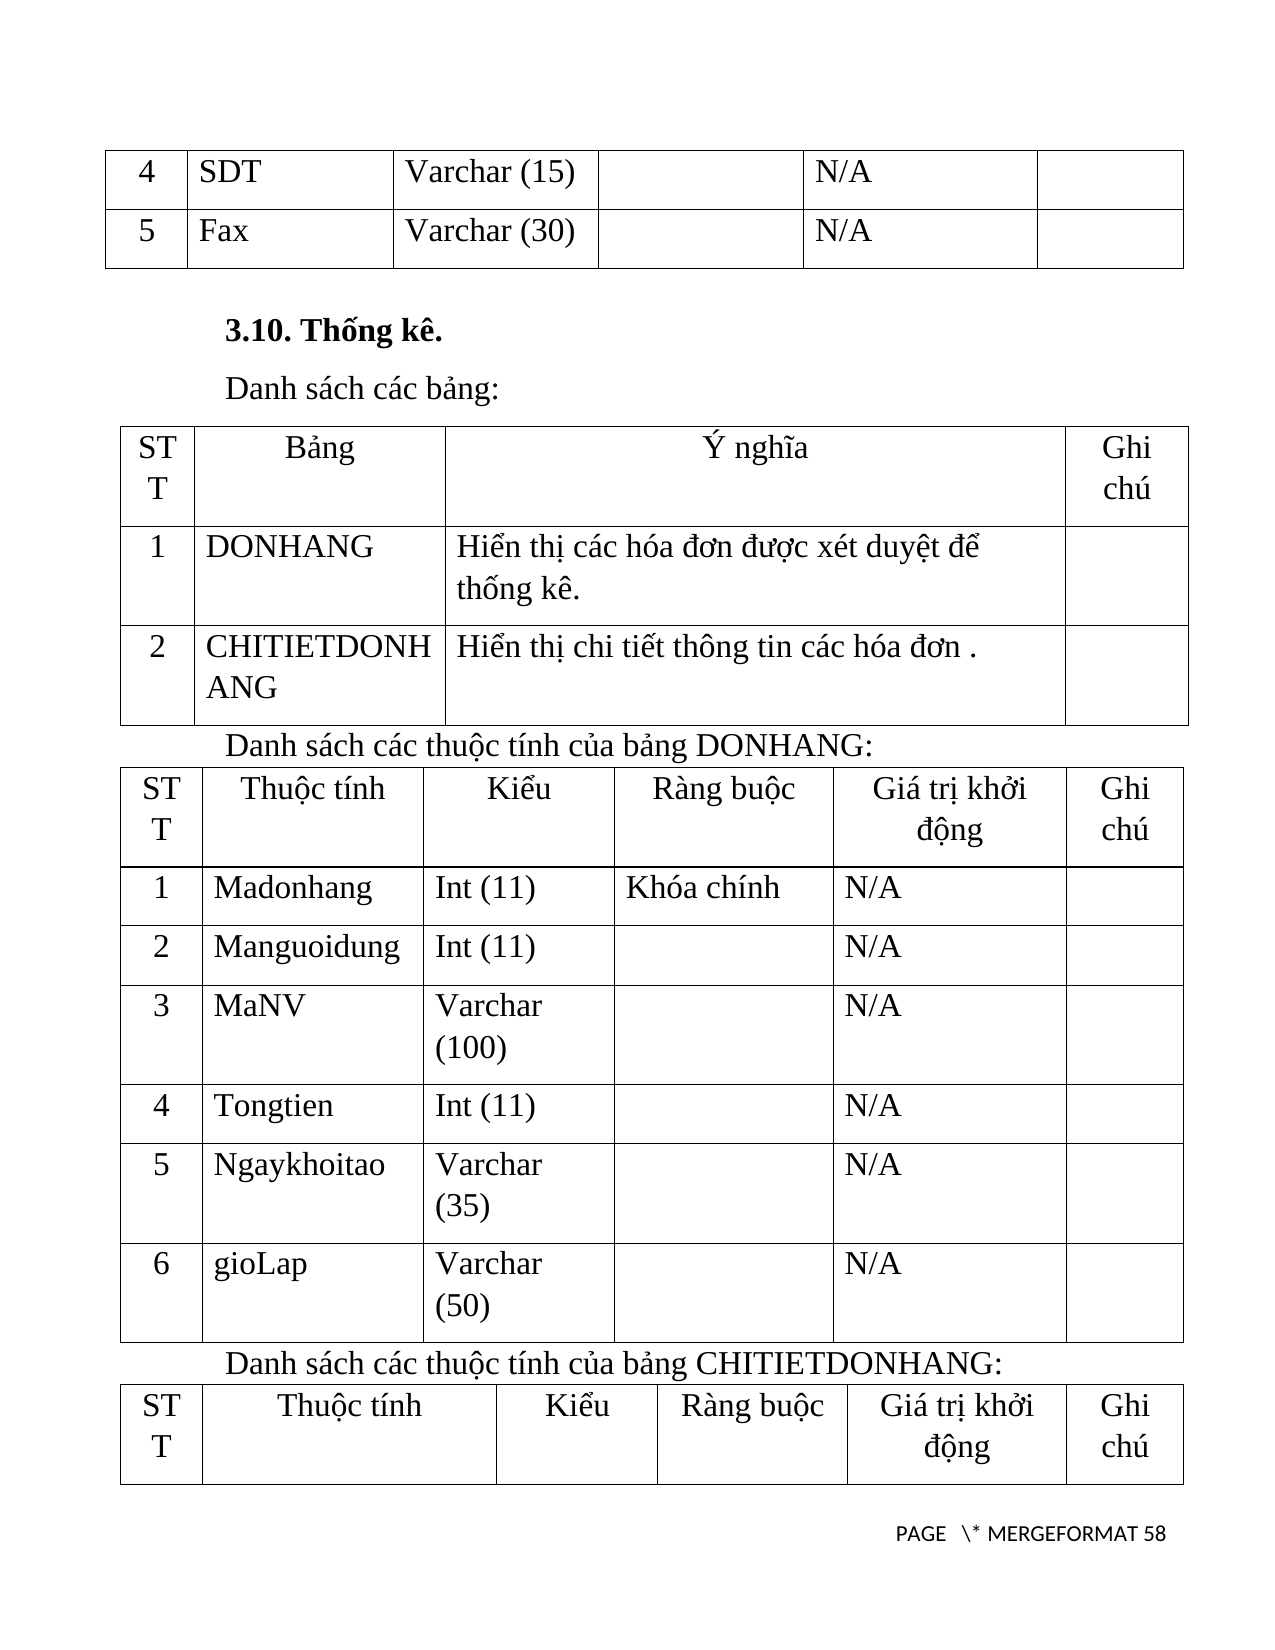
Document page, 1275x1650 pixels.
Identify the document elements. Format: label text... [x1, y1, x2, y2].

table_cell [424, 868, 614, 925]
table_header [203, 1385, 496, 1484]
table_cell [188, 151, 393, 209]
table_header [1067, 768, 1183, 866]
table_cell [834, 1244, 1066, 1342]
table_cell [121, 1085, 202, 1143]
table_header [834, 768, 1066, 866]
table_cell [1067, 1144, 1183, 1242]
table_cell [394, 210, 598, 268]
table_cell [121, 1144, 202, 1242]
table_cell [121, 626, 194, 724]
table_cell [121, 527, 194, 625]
list Danh sách các thuộc tính của bảng CHITIETDONHANG: [225, 1343, 1167, 1381]
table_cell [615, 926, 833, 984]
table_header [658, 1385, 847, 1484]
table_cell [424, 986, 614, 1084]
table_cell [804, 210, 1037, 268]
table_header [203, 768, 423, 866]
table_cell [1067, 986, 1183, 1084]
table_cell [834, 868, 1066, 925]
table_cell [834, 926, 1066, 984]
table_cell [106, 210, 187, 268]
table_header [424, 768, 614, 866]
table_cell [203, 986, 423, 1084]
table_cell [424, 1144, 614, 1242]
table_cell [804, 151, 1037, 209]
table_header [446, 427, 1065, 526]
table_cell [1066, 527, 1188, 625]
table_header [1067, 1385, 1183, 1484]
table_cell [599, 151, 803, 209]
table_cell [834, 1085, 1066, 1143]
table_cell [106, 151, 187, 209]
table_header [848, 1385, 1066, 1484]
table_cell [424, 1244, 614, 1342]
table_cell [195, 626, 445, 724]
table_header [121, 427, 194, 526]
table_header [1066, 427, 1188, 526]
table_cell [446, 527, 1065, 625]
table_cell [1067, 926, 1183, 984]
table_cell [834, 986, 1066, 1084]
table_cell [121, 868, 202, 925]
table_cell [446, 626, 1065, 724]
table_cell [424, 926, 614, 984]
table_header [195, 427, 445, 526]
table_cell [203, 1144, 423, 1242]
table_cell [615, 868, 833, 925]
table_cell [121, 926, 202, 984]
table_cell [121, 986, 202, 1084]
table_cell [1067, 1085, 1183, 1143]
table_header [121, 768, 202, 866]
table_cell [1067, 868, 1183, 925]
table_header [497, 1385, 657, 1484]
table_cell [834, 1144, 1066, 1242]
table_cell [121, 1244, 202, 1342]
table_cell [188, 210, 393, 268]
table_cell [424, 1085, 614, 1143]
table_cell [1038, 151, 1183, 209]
list Thống kê. [225, 311, 1167, 349]
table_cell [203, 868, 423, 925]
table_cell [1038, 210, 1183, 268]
list Danh sách các thuộc tính của bảng DONHANG: [225, 726, 1167, 764]
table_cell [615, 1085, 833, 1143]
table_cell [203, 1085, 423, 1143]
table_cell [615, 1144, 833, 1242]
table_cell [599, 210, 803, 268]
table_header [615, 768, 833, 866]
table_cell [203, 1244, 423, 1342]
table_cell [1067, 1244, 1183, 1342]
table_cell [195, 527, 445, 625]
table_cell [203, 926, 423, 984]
list Danh sách các bảng: [225, 368, 1167, 406]
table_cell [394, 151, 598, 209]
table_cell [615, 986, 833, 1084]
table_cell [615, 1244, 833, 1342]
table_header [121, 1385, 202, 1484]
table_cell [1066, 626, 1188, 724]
